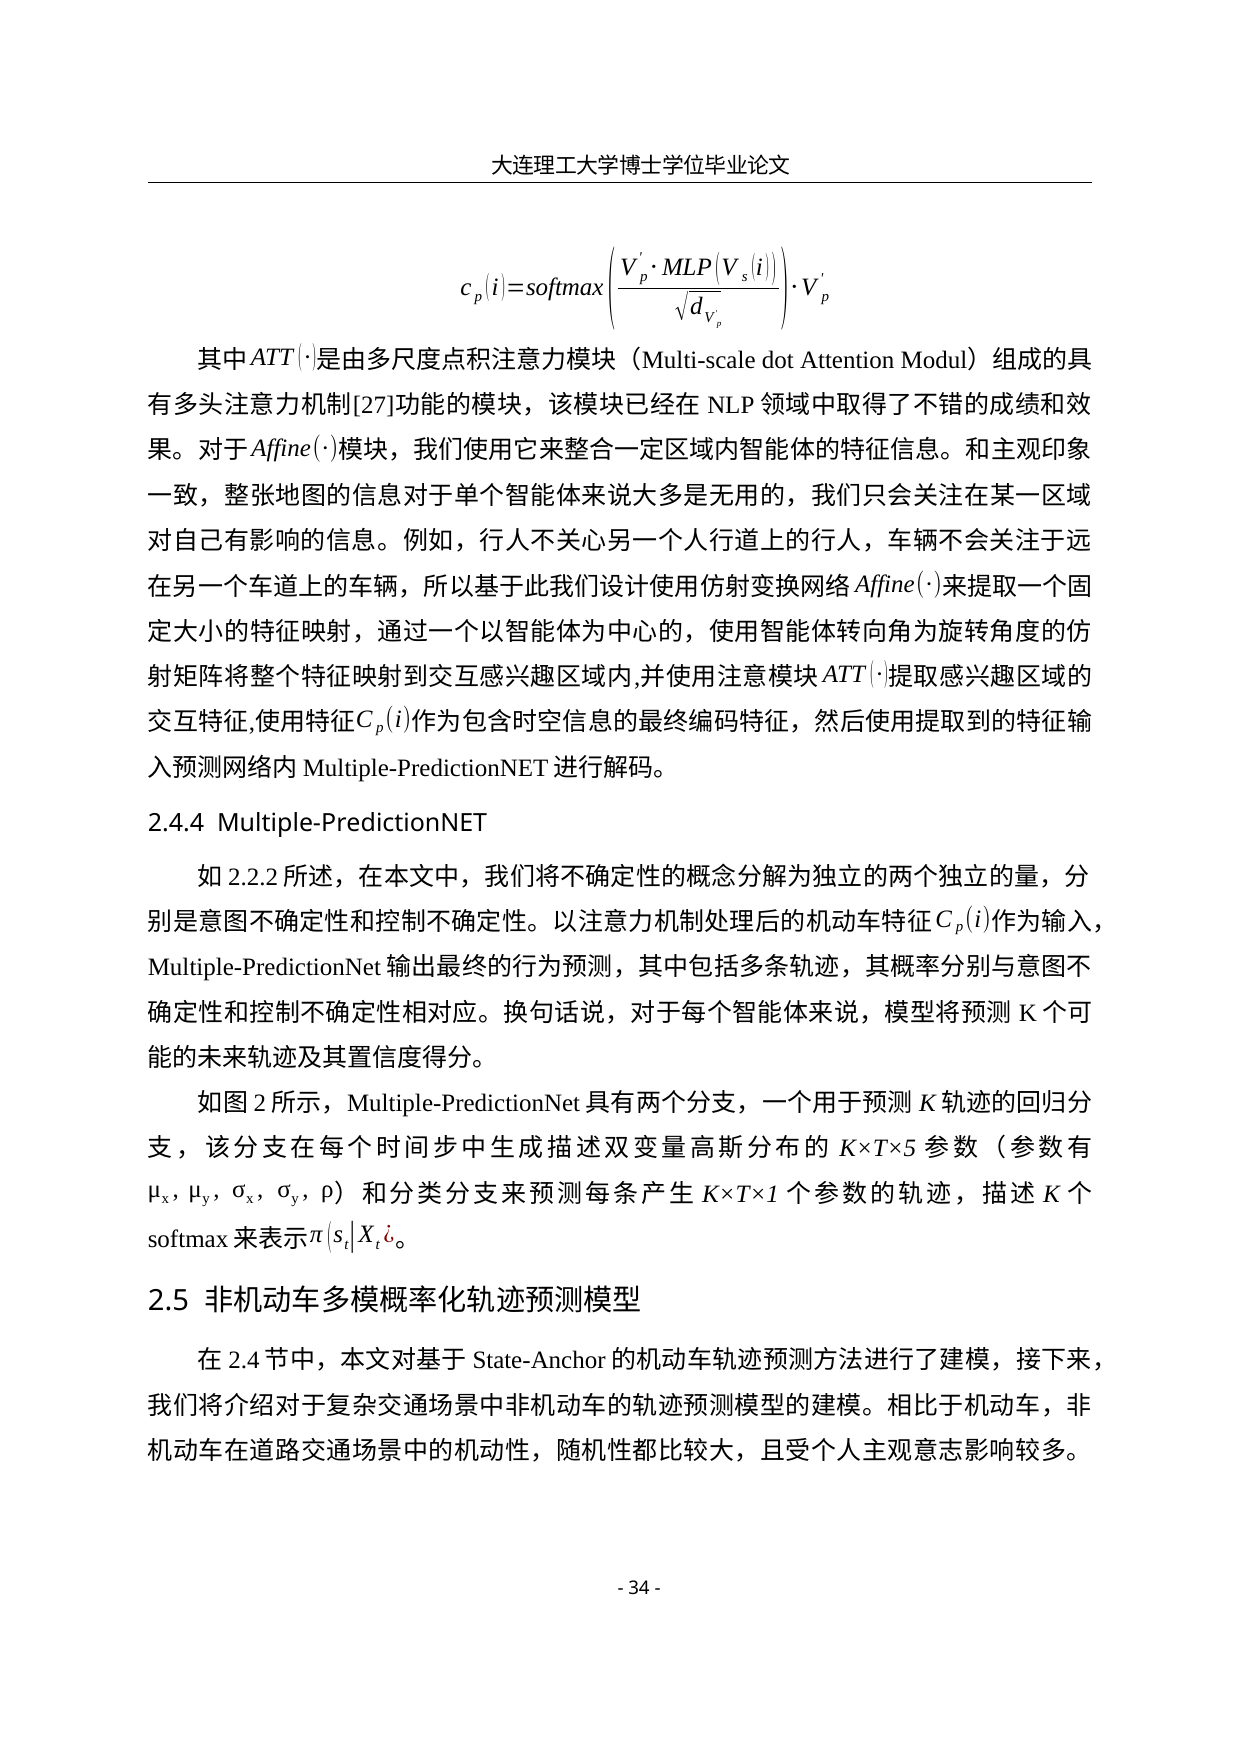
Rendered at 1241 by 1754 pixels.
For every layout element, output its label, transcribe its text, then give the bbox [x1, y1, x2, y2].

text 如2.2.2所述，在本文中，我们将不确定性的概念分解为独立的两个独立的量，分别是意图不确定性和控制不确定性。以注意力机制处理后的机动车特征作为输入，Multiple-PredictionNet输出最终的行为预测，其中包括多条轨迹，其概率分别与意图不确定性和控制不确定性相对应。换句话说，对于每个智能体来说，模型将预测K个可能的未来轨迹及其置信度得分。 [148, 856, 1092, 1073]
text 其中是由多尺度点积注意力模块（Multi-scale dot Attention Modul）组成的具有多头注意力机制[27]功能的模块，该模块已经在NLP领域中取得了不错的成绩和效果。对于模块，我们使用它来整合一定区域内智能体的特征信息。和主观印象一致，整张地图的信息对于单个智能体来说大多是无用的，我们只会关注在某一区域对自己有影响的信息。例如，行人不关心另一个人行道上的行人，车辆不会关注于远在另一个车道上的车辆，所以基于此我们设计使用仿射变换网络来提取一个固定大小的特征映射，通过一个以智能体为中心的，使用智能体转向角为旋转角度的仿射矩阵将整个特征映射到交互感兴趣区域内,并使用注意模块提取感兴趣区域的交互特征,使用特征作为包含时空信息的最终编码特征，然后使用提取到的特征输入预测网络内Multiple-PredictionNET进行解码。 [148, 339, 1092, 783]
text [148, 1340, 1092, 1467]
text 如图2所示，Multiple-PredictionNet具有两个分支，一个用于预测K轨迹的回归分支，该分支在每个时间步中生成描述双变量高斯分布的K×T×5参数（参数有）和分类分支来预测每条产生K×T×1个参数的轨迹，描述K个softmax来表示。 [148, 1083, 1092, 1255]
subtitle 2.4.4 Multiple-PredictionNET [148, 805, 1092, 839]
subtitle 2.5 非机动车多模概率化轨迹预测模型 [148, 1276, 1092, 1319]
